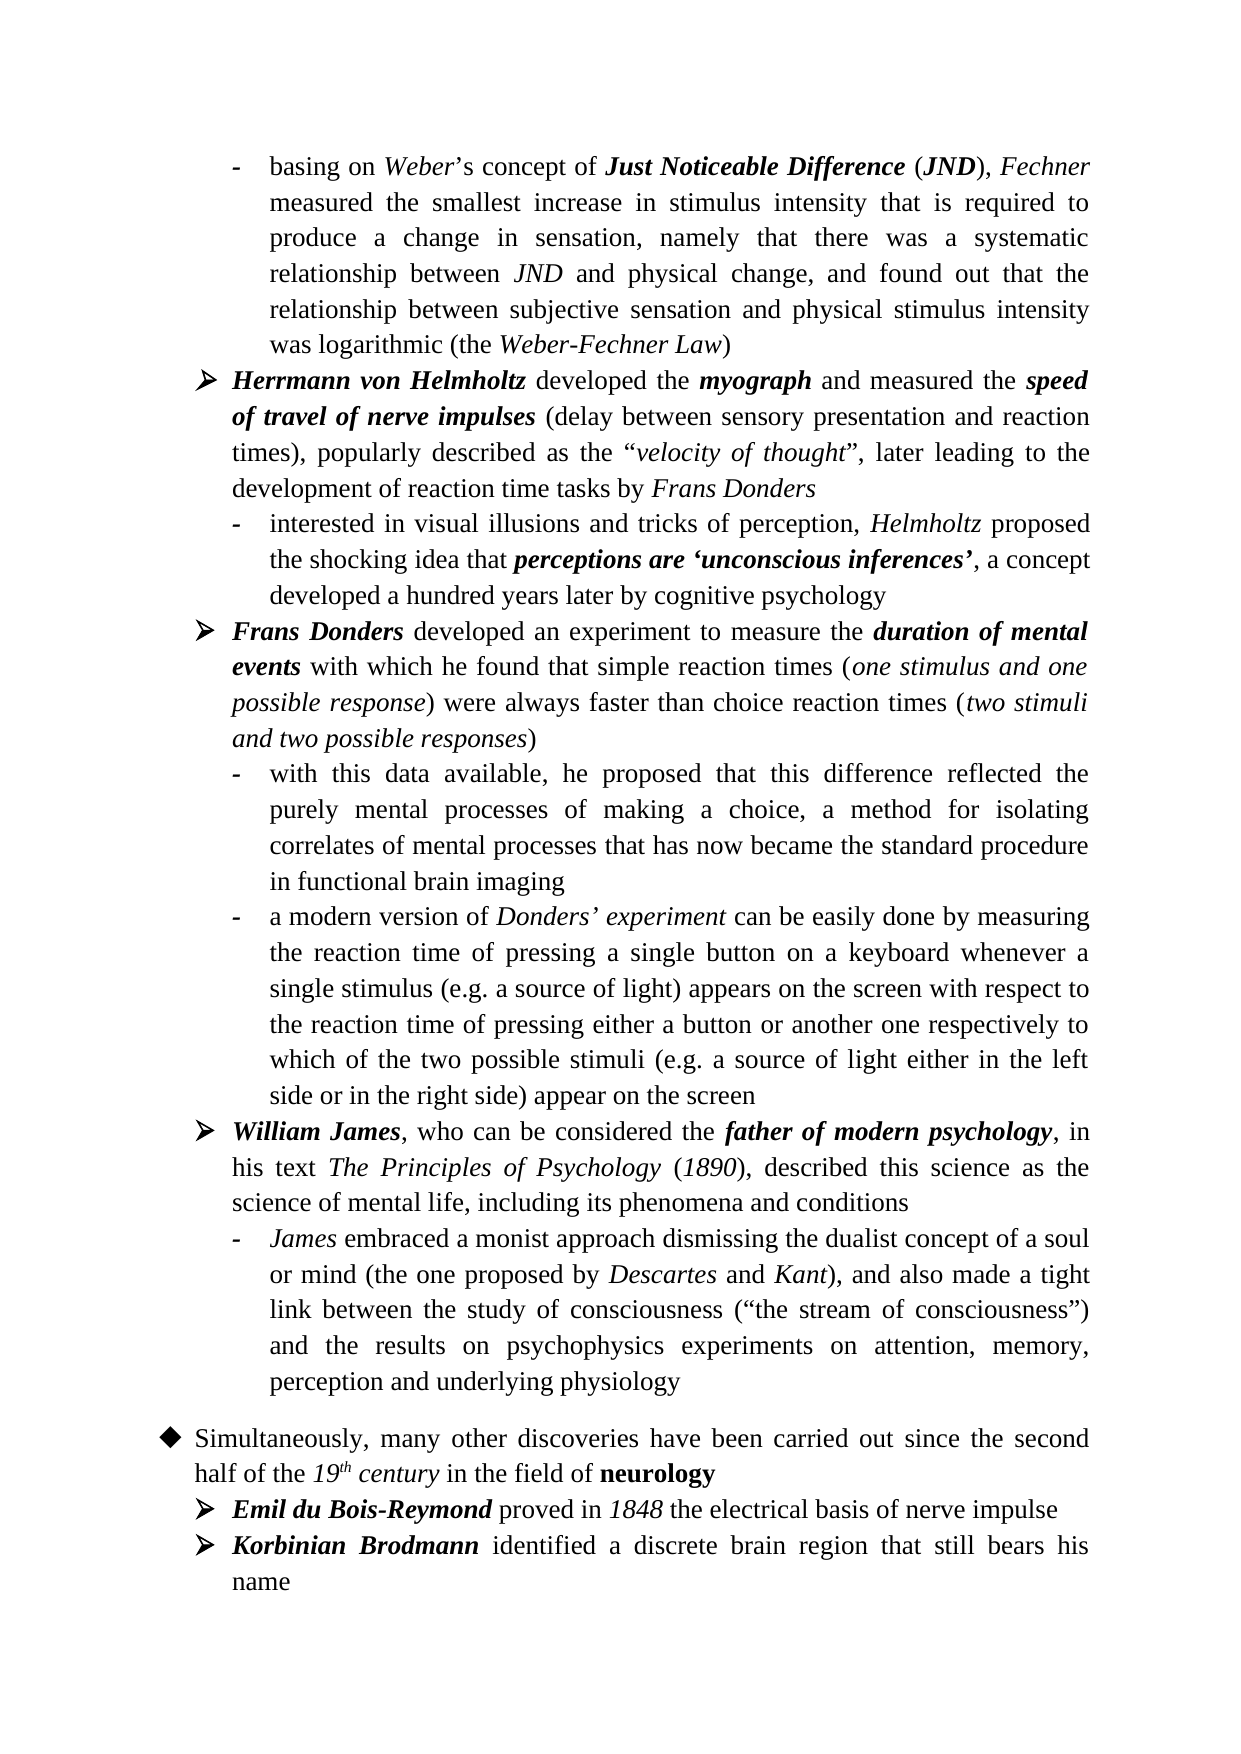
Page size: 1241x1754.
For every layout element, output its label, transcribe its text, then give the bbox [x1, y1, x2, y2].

list Frans Donders developed an experiment to measure the duration of mental events with which he found that simple reaction times (one stimulus and one possible response) were always faster than choice reaction times (two stimuli and two possible responses) [194, 614, 1090, 753]
list Korbinian Brodmann identified a discrete brain region that still bears his name [194, 1529, 1090, 1596]
list basing on Weber’s concept of Just Noticeable Difference (JND), Fechner measured the smallest increase in stimulus intensity that is required to produce a change in sensation, namely that there was a systematic relationship between JND and physical change, and found out that the relationship between subjective sensation and physical stimulus intensity was logarithmic (the Weber-Fechner Law) [232, 150, 1090, 360]
list William James, who can be considered the father of modern psychology, in his text The Principles of Psychology (1890), described this science as the science of mental life, including its phenomena and conditions [194, 1115, 1090, 1218]
list a modern version of Donders’ experiment can be easily done by measuring the reaction time of pressing a single button on a keyboard whenever a single stimulus (e.g. a source of light) appears on the screen with respect to the reaction time of pressing either a button or another one respectively to which of the two possible stimuli (e.g. a source of light either in the left side or in the right side) appear on the screen [232, 901, 1090, 1110]
list James embraced a monist approach dismissing the dualist concept of a soul or mind (the one proposed by Descartes and Kant), and also made a tight link between the study of consciousness (“the stream of consciousness”) and the results on psychophysics experiments on attention, memory, perception and underlying physiology [232, 1222, 1090, 1396]
list Simultaneously, many other discoveries have been carried out since the second half of the 19th century in the field of neurology [157, 1422, 1090, 1489]
list with this data available, he proposed that this difference reflected the purely mental processes of making a choice, a method for isolating correlates of mental processes that has now became the standard procedure in functional brain imaging [232, 758, 1090, 896]
list Emil du Bois-Reymond proved in 1848 the electrical basis of nerve impulse [194, 1493, 1090, 1524]
list interested in visual illusions and tricks of perception, Helmholtz proposed the shocking idea that perceptions are ‘unconscious inferences’, a concept developed a hundred years later by cognitive psychology [232, 507, 1090, 610]
list Herrmann von Helmholtz developed the myograph and measured the speed of travel of nerve impulses (delay between sensory presentation and reaction times), popularly described as the “velocity of thought”, later leading to the development of reaction time tasks by Frans Donders [194, 364, 1090, 503]
